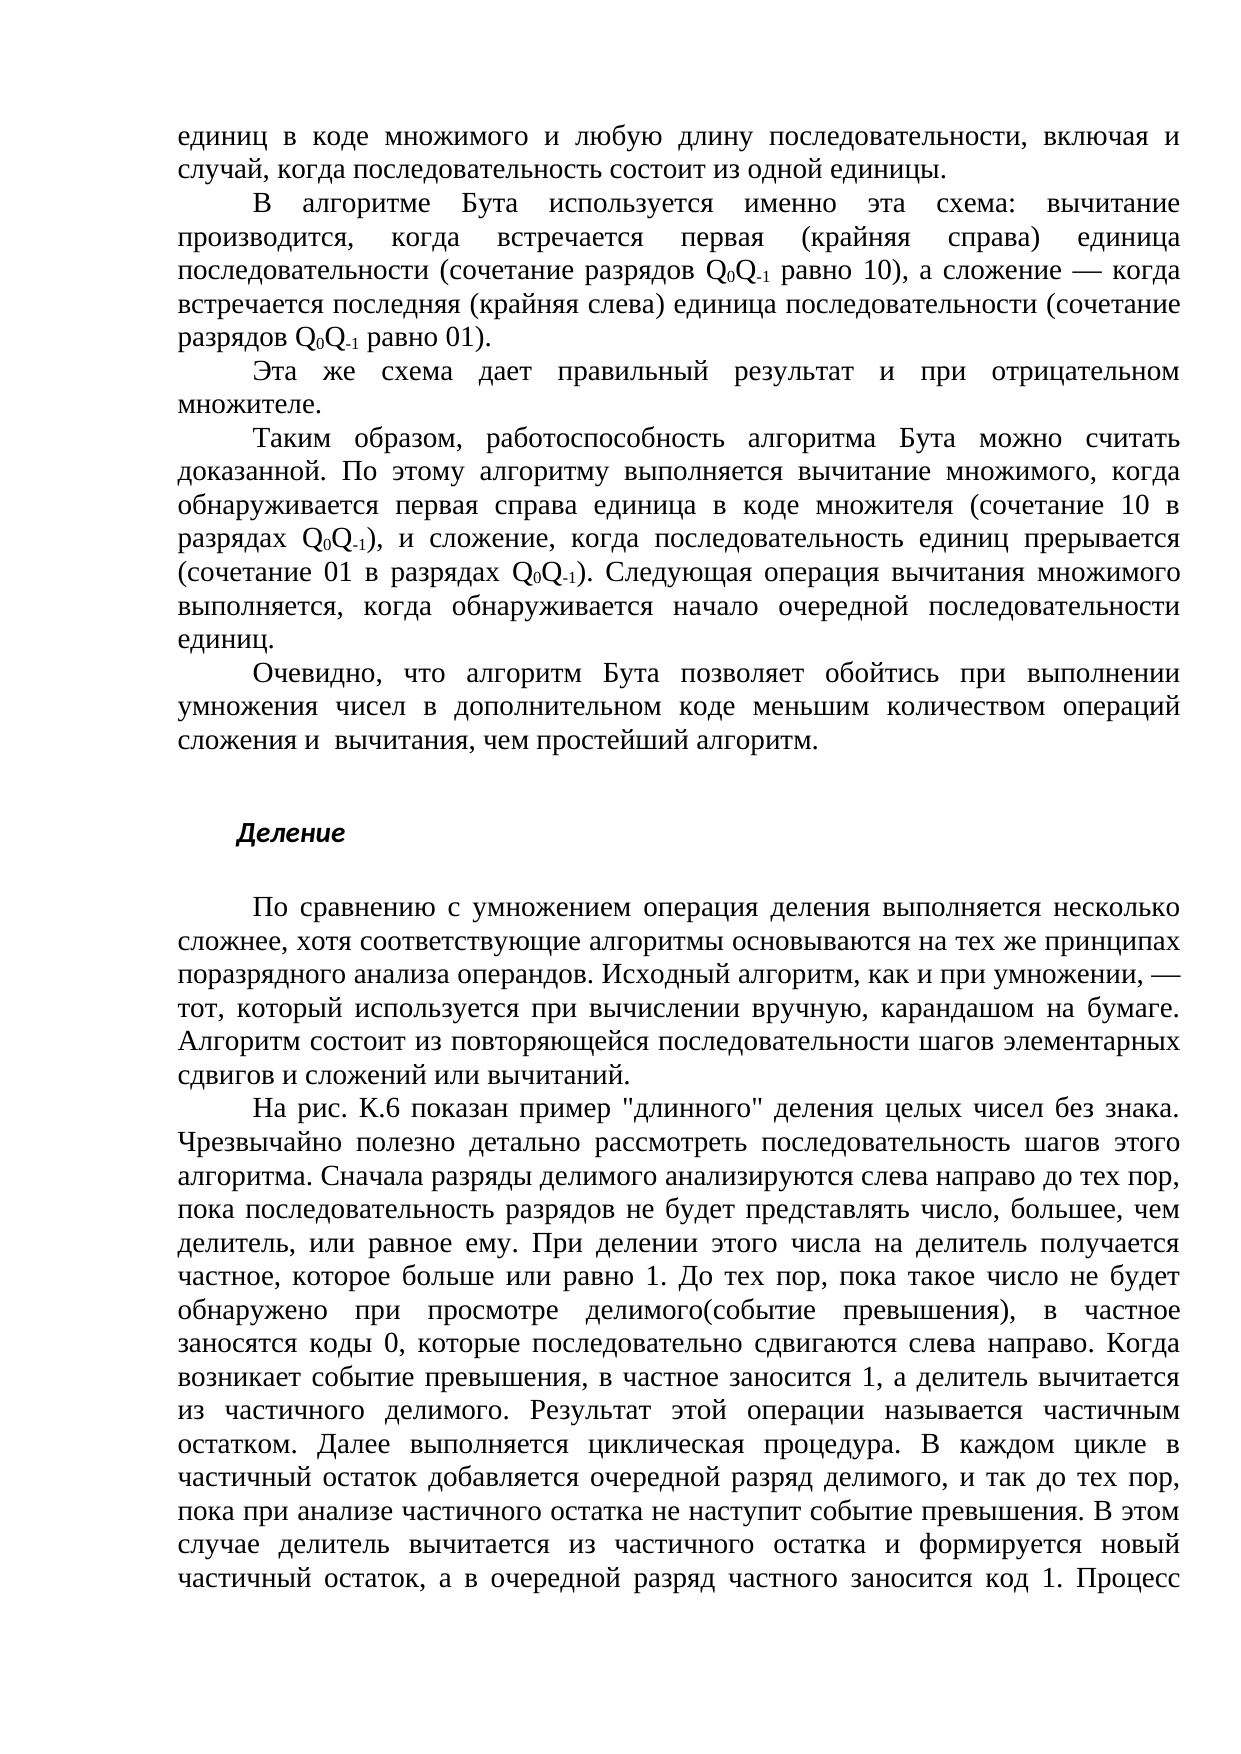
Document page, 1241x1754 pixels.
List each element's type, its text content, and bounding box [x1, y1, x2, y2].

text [177, 118, 1181, 185]
text В алгоритме Бута используется именно эта схема: вычитание производится, когда встречается первая (крайняя справа) единица последовательности (сочетание разрядов Q0Q-1 равно 10), а сложение — когда встречается последняя (крайняя слева) единица последовательности (сочетание разрядов Q0Q-1 равно 01). [177, 185, 1181, 353]
text Очевидно, что алгоритм Бута позволяет обойтись при выполнении умножения чисел в дополнительном коде меньшим количеством операций сложения и вычитания, чем простейший алгоритм. [177, 655, 1181, 755]
subtitle Деление [177, 814, 1181, 849]
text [177, 1091, 1181, 1594]
text Таким образом, работоспособность алгоритма Бута можно считать доказанной. По этому алгоритму выполняется вычитание множимого, когда обнаруживается первая справа единица в коде множителя (сочетание 10 в разрядах Q0Q-1), и сложение, когда последовательность единиц прерывается (сочетание 01 в разрядах Q0Q-1). Следующая операция вычитания множимого выполняется, когда обнаруживается начало очередной последовательности единиц. [177, 420, 1181, 655]
text По сравнению с умножением операция деления выполняется несколько сложнее, хотя соответствующие алгоритмы основываются на тех же принципах поразрядного анализа операндов. Исходный алгоритм, как и при умножении, — тот, который используется при вычислении вручную, карандашом на бумаге. Алгоритм состоит из повторяющейся последовательности шагов элементарных сдвигов и сложений или вычитаний. [177, 889, 1181, 1091]
text Эта же схема дает правильный результат и при отрицательном множителе. [177, 353, 1181, 420]
